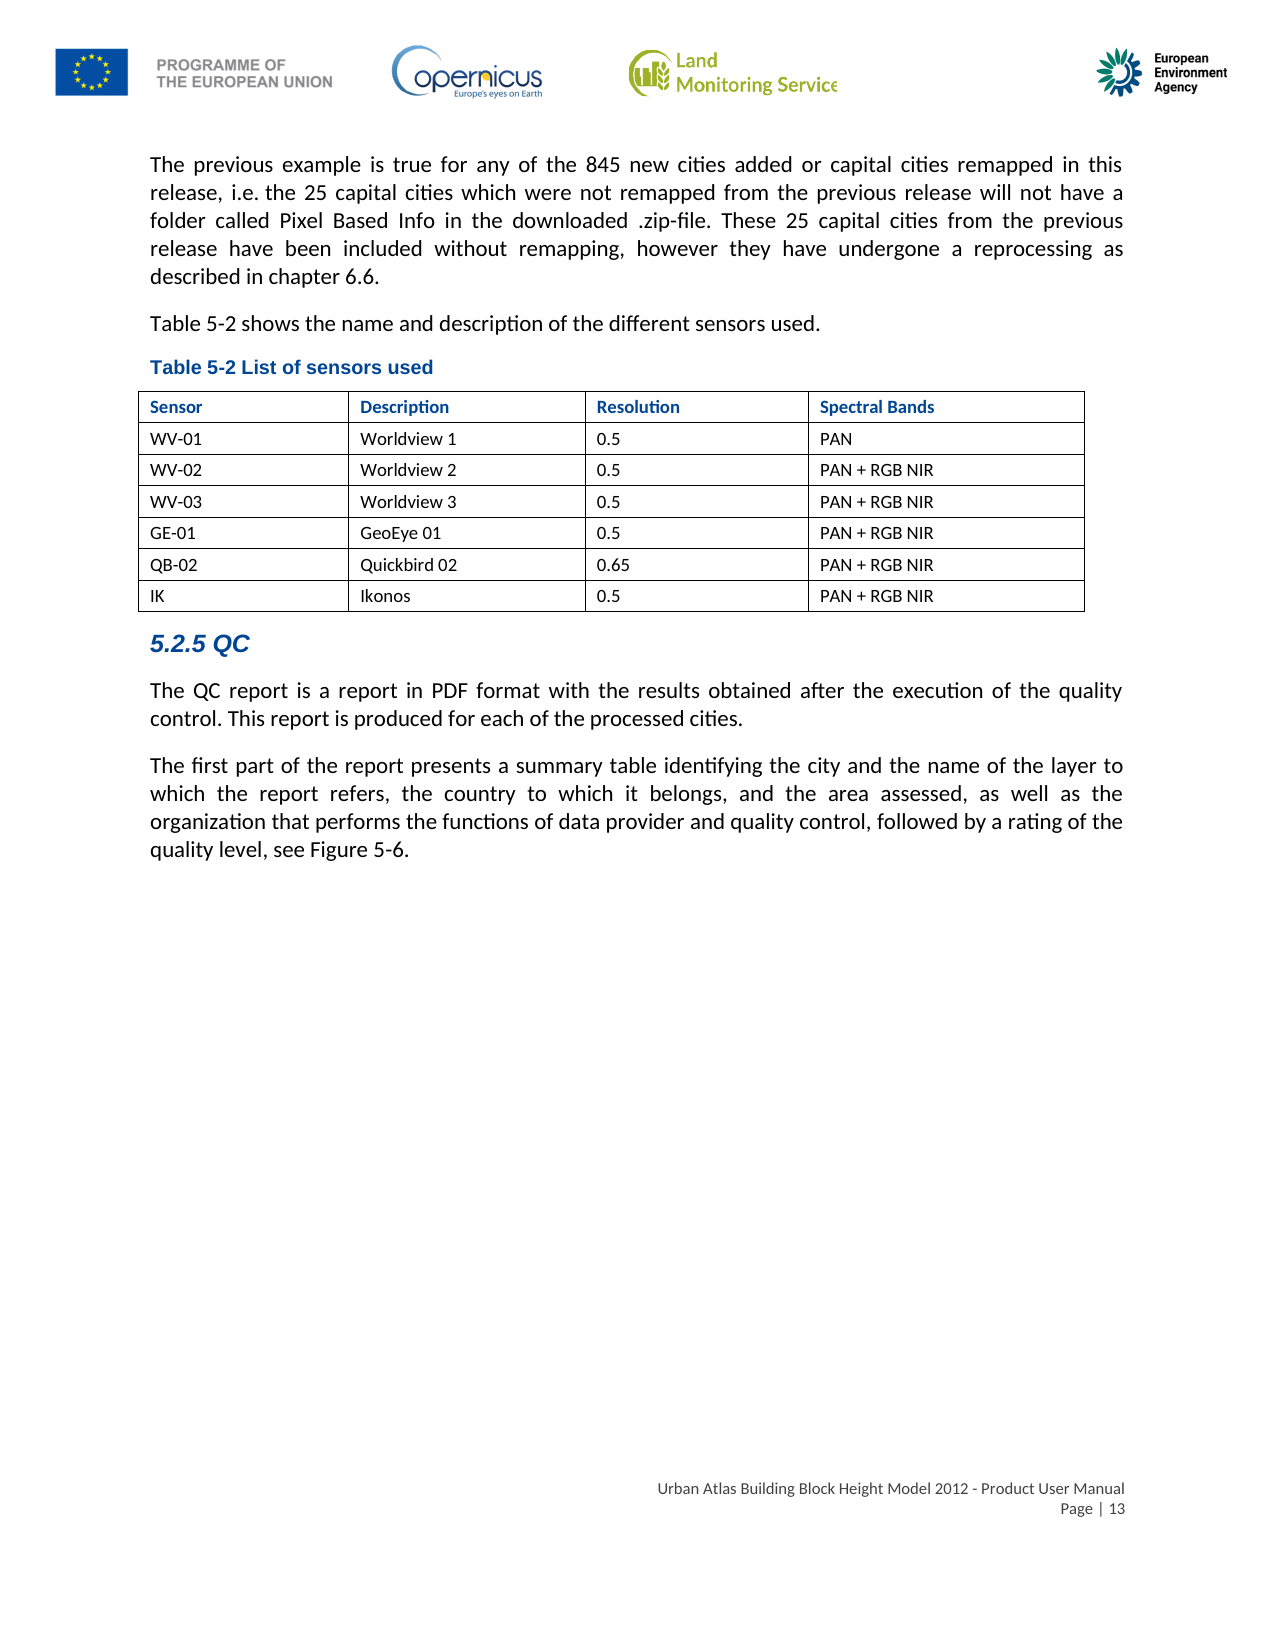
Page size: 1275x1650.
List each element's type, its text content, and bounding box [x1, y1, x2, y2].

picture [371, 15, 560, 130]
table_cell WV-03 [139, 486, 348, 517]
table_cell PAN + RGB NIR [809, 455, 1084, 485]
table_cell IK [139, 581, 348, 611]
table_cell GeoEye 01 [349, 518, 585, 548]
table_cell PAN [809, 423, 1084, 454]
table_cell WV-02 [139, 455, 348, 485]
subtitle 5.2.5 QC [150, 629, 1125, 657]
table_header Description [349, 392, 585, 422]
text The QC report is a report in PDF format with the results obtained after the execution of the quality control. This report is produced for each of the processed cities. [150, 676, 1125, 732]
table_cell 0.5 [586, 455, 808, 485]
table_cell PAN + RGB NIR [809, 581, 1084, 611]
table_cell Worldview 3 [349, 486, 585, 517]
picture [1094, 46, 1228, 97]
table_cell Worldview 1 [349, 423, 585, 454]
table_cell PAN + RGB NIR [809, 518, 1084, 548]
table_cell 0.5 [586, 423, 808, 454]
table_cell PAN + RGB NIR [809, 549, 1084, 579]
table_header Sensor [139, 392, 348, 422]
picture [29, 21, 351, 124]
table_cell Worldview 2 [349, 455, 585, 485]
table_cell 0.5 [586, 518, 808, 548]
table_cell 0.5 [586, 486, 808, 517]
table_cell Ikonos [349, 581, 585, 611]
text Table 5‑2 shows the name and description of the different sensors used. [150, 309, 1125, 337]
table_cell Quickbird 02 [349, 549, 585, 579]
table_header Resolution [586, 392, 808, 422]
picture [628, 50, 837, 97]
table_cell PAN + RGB NIR [809, 486, 1084, 517]
text The first part of the report presents a summary table identifying the city and the name of the layer to which the report refers, the country to which it belongs, and the area assessed, as well as the organization that performs the functions of data provider and quality control, followed by a rating of the quality level, see Figure 5‑6. [150, 751, 1125, 863]
table_header Spectral Bands [809, 392, 1084, 422]
text The previous example is true for any of the 845 new cities added or capital cities remapped in this release, i.e. the 25 capital cities which were not remapped from the previous release will not have a folder called Pixel Based Info in the downloaded .zip-file. These 25 capital cities from the previous release have been included without remapping, however they have undergone a reprocessing as described in chapter 6.6. [150, 150, 1125, 290]
text Table 5‑2 List of sensors used [150, 356, 1125, 378]
table_cell 0.65 [586, 549, 808, 579]
table_cell QB-02 [139, 549, 348, 579]
table_cell WV-01 [139, 423, 348, 454]
table_cell 0.5 [586, 581, 808, 611]
table_cell GE-01 [139, 518, 348, 548]
